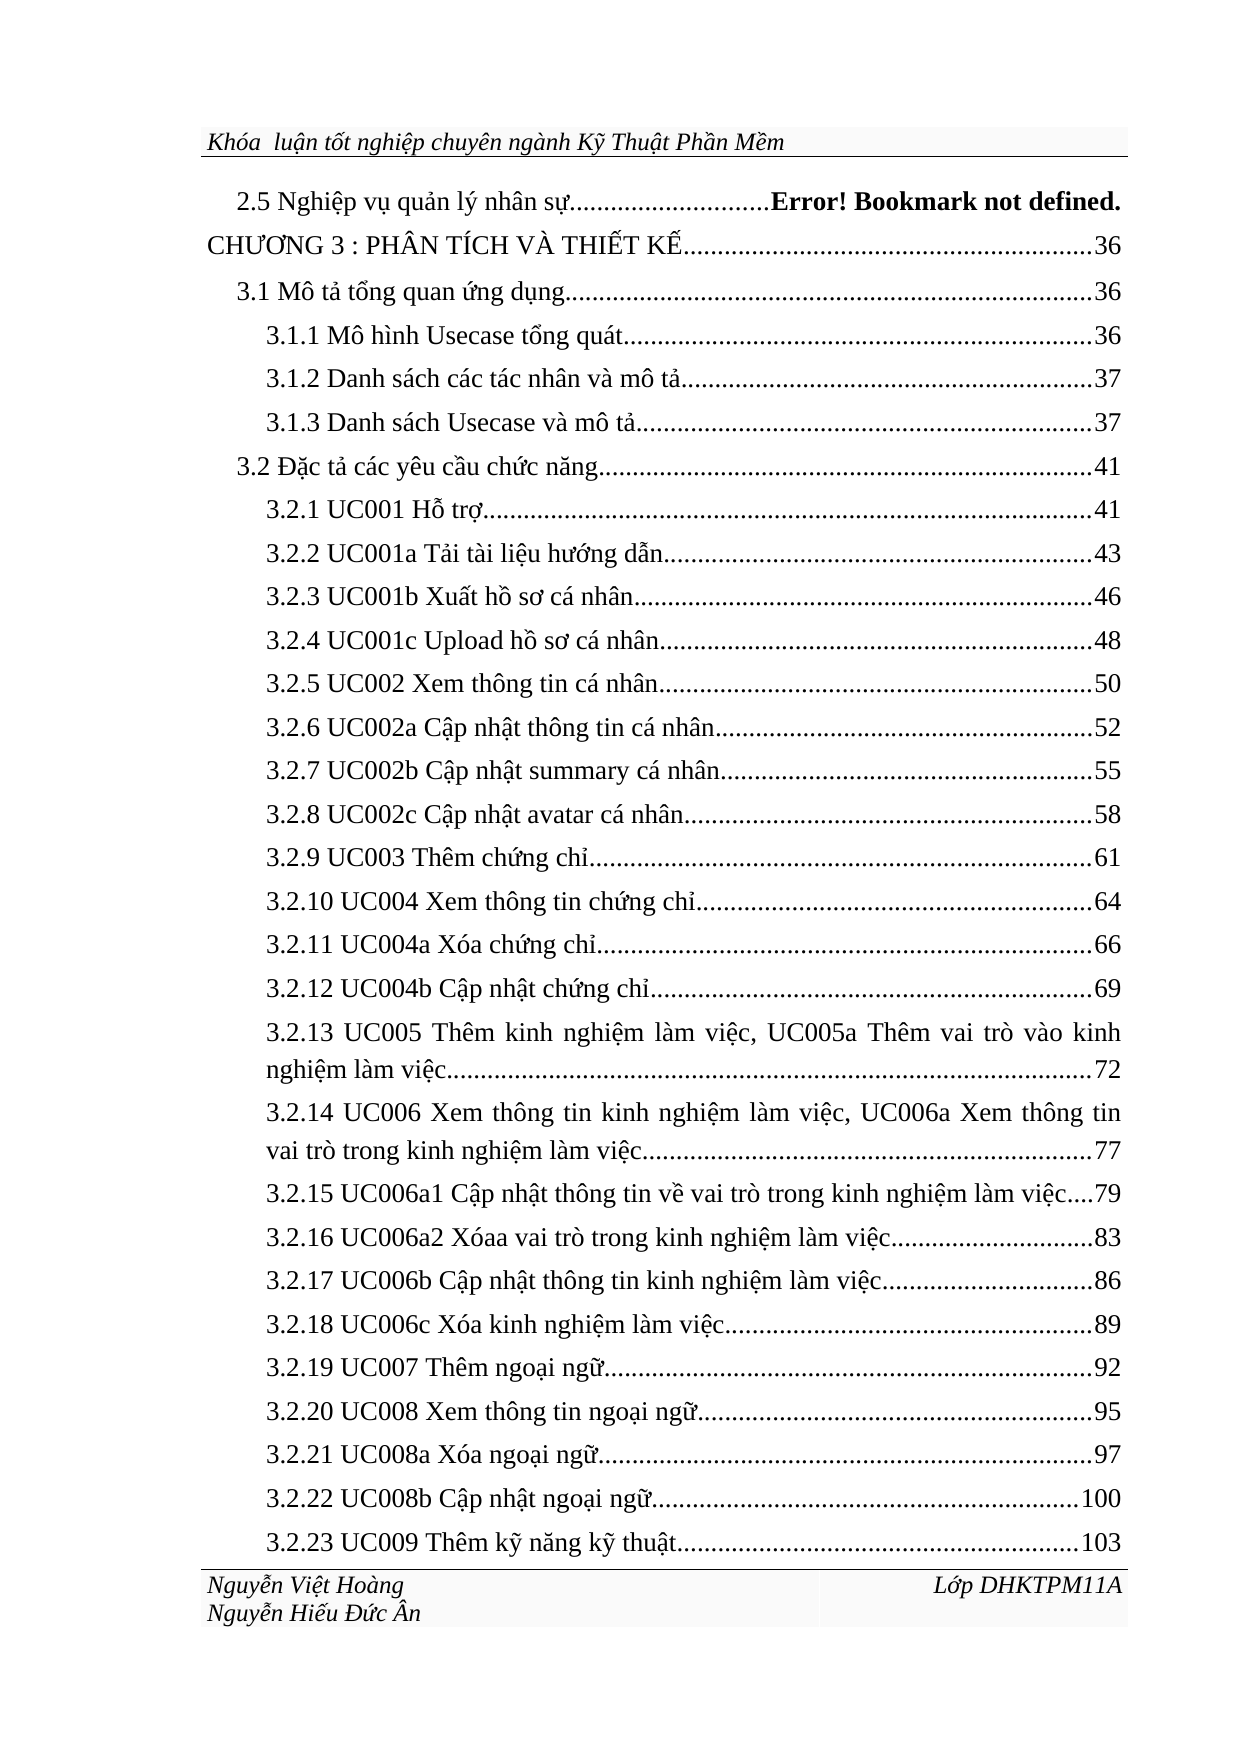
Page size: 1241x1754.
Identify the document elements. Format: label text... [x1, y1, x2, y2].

text 3.2 Đặc tả các yêu cầu chức năng 41 [236, 450, 1122, 481]
text 3.2.7 UC002b Cập nhật summary cá nhân 55 [266, 754, 1122, 786]
text 3.2.12 UC004b Cập nhật chứng chỉ 69 [266, 972, 1122, 1003]
text 3.2.21 UC008a Xóa ngoại ngữ 97 [266, 1439, 1122, 1470]
text 3.2.5 UC002 Xem thông tin cá nhân 50 [266, 667, 1122, 698]
text 3.2.15 UC006a1 Cập nhật thông tin về vai trò trong kinh nghiệm làm việc 79 [266, 1177, 1122, 1208]
text 3.1.1 Mô hình Usecase tổng quát 36 [266, 319, 1122, 350]
text 3.2.1 UC001 Hỗ trợ 41 [266, 493, 1122, 524]
text 3.2.11 UC004a Xóa chứng chỉ 66 [266, 929, 1122, 960]
text 3.2.2 UC001a Tải tài liệu hướng dẫn 43 [266, 537, 1122, 568]
text 3.2.10 UC004 Xem thông tin chứng chỉ 64 [266, 885, 1122, 916]
text 3.1 Mô tả tổng quan ứng dụng 36 [236, 276, 1122, 307]
text 3.2.3 UC001b Xuất hồ sơ cá nhân 46 [266, 580, 1122, 611]
text 3.2.23 UC009 Thêm kỹ năng kỹ thuật 103 [266, 1526, 1122, 1557]
text 3.2.6 UC002a Cập nhật thông tin cá nhân 52 [266, 711, 1122, 742]
text 3.1.3 Danh sách Usecase và mô tả 37 [266, 406, 1122, 437]
text 3.2.19 UC007 Thêm ngoại ngữ 92 [266, 1352, 1122, 1383]
text 3.1.2 Danh sách các tác nhân và mô tả 37 [266, 363, 1122, 394]
text 3.2.8 UC002c Cập nhật avatar cá nhân 58 [266, 798, 1122, 829]
text 3.2.4 UC001c Upload hồ sơ cá nhân 48 [266, 624, 1122, 655]
text 2.5 Nghiệp vụ quản lý nhân sự Error! Bookmark not defined. [236, 185, 1122, 216]
text CHƯƠNG 3 : PHÂN TÍCH VÀ THIẾT KẾ 36 [207, 229, 1122, 260]
text 3.2.13 UC005 Thêm kinh nghiệm làm việc, UC005a Thêm vai trò vào kinh nghiệm làm việc 72 [266, 1016, 1122, 1084]
text 3.2.16 UC006a2 Xóaa vai trò trong kinh nghiệm làm việc 83 [266, 1221, 1122, 1252]
text 3.2.20 UC008 Xem thông tin ngoại ngữ 95 [266, 1395, 1122, 1426]
text 3.2.22 UC008b Cập nhật ngoại ngữ 100 [266, 1482, 1122, 1513]
text 3.2.17 UC006b Cập nhật thông tin kinh nghiệm làm việc 86 [266, 1264, 1122, 1296]
text 3.2.14 UC006 Xem thông tin kinh nghiệm làm việc, UC006a Xem thông tin vai trò trong kinh nghiệm làm việc 77 [266, 1097, 1122, 1165]
text 3.2.9 UC003 Thêm chứng chỉ 61 [266, 842, 1122, 873]
text 3.2.18 UC006c Xóa kinh nghiệm làm việc 89 [266, 1308, 1122, 1339]
